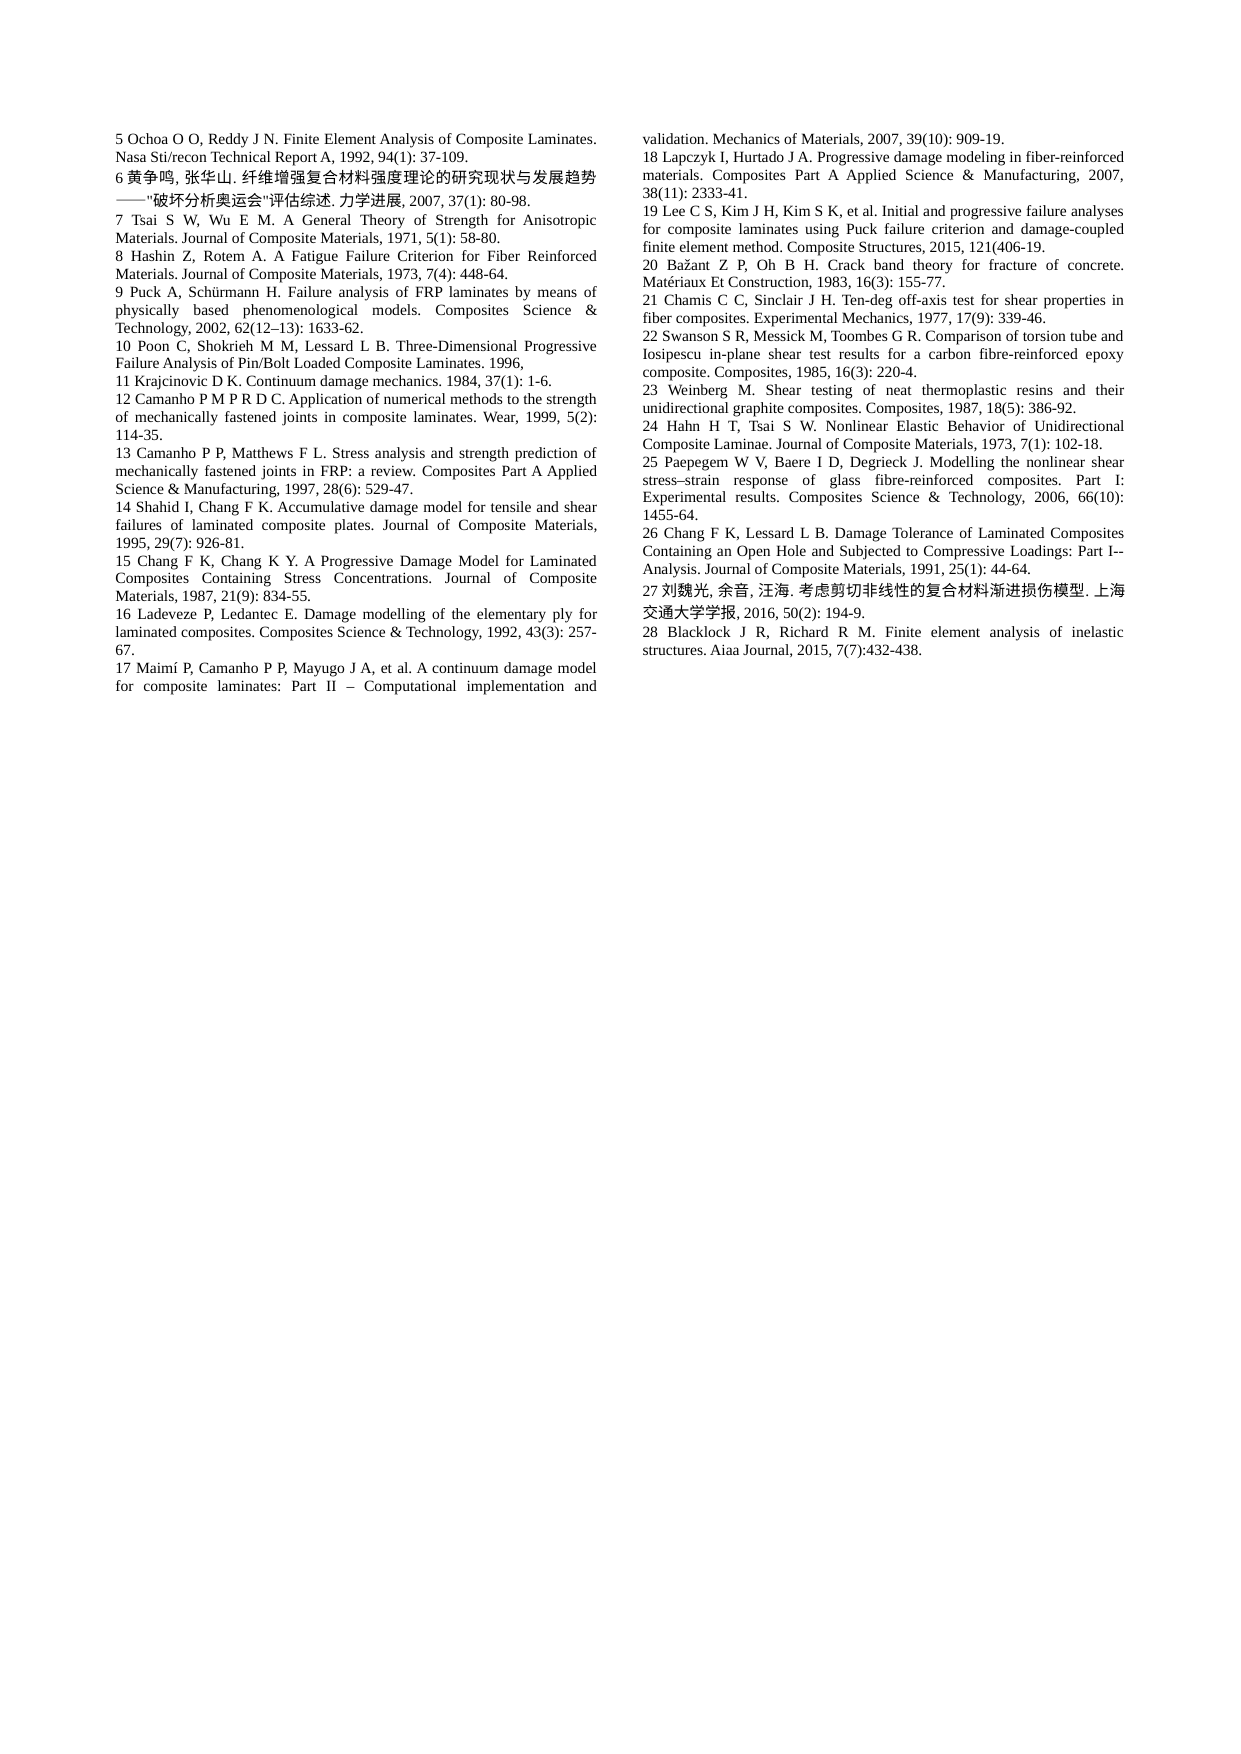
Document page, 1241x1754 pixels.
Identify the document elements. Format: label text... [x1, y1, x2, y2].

text 6黄争鸣, 张华山. 纤维增强复合材料强度理论的研究现状与发展趋势——"破坏分析奥运会"评估综述. 力学进展, 2007, 37(1): 80-98. [115, 166, 598, 211]
text 28 Blacklock J R, Richard R M. Finite element analysis of inelastic structures. Aiaa Journal, 2015, 7(7):432-438. [642, 623, 1125, 659]
text 23 Weinberg M. Shear testing of neat thermoplastic resins and their unidirectional graphite composites. Composites, 1987, 18(5): 386-92. [642, 381, 1125, 417]
text 8 Hashin Z, Rotem A. A Fatigue Failure Criterion for Fiber Reinforced Materials. Journal of Composite Materials, 1973, 7(4): 448-64. [115, 247, 598, 283]
text 17 Maimí P, Camanho P P, Mayugo J A, et al. A continuum damage model for composite laminates: Part II – Computational implementation and validation. Mechanics of Materials, 2007, 39(10): 909-19. [115, 659, 598, 695]
text 25 Paepegem W V, Baere I D, Degrieck J. Modelling the nonlinear shear stress–strain response of glass fibre-reinforced composites. Part I: Experimental results. Composites Science & Technology, 2006, 66(10): 1455-64. [642, 452, 1125, 524]
text 12 Camanho P M P R D C. Application of numerical methods to the strength of mechanically fastened joints in composite laminates. Wear, 1999, 5(2): 114-35. [115, 390, 598, 444]
text 11 Krajcinovic D K. Continuum damage mechanics. 1984, 37(1): 1-6. [115, 372, 598, 390]
text 19 Lee C S, Kim J H, Kim S K, et al. Initial and progressive failure analyses for composite laminates using Puck failure criterion and damage-coupled finite element method. Composite Structures, 2015, 121(406-19. [642, 202, 1125, 255]
text 10 Poon C, Shokrieh M M, Lessard L B. Three-Dimensional Progressive Failure Analysis of Pin/Bolt Loaded Composite Laminates. 1996, [115, 336, 598, 372]
text 16 Ladeveze P, Ledantec E. Damage modelling of the elementary ply for laminated composites. Composites Science & Technology, 1992, 43(3): 257-67. [115, 605, 598, 659]
text 20 Bažant Z P, Oh B H. Crack band theory for fracture of concrete. Matériaux Et Construction, 1983, 16(3): 155-77. [642, 255, 1125, 291]
text 22 Swanson S R, Messick M, Toombes G R. Comparison of torsion tube and Iosipescu in-plane shear test results for a carbon fibre-reinforced epoxy composite. Composites, 1985, 16(3): 220-4. [642, 327, 1125, 381]
text 24 Hahn H T, Tsai S W. Nonlinear Elastic Behavior of Unidirectional Composite Laminae. Journal of Composite Materials, 1973, 7(1): 102-18. [642, 417, 1125, 452]
text 15 Chang F K, Chang K Y. A Progressive Damage Model for Laminated Composites Containing Stress Concentrations. Journal of Composite Materials, 1987, 21(9): 834-55. [115, 551, 598, 605]
text 14 Shahid I, Chang F K. Accumulative damage model for tensile and shear failures of laminated composite plates. Journal of Composite Materials, 1995, 29(7): 926-81. [115, 498, 598, 551]
text 5 Ochoa O O, Reddy J N. Finite Element Analysis of Composite Laminates. Nasa Sti/recon Technical Report A, 1992, 94(1): 37-109. [115, 130, 598, 166]
text 9 Puck A, Schürmann H. Failure analysis of FRP laminates by means of physically based phenomenological models. Composites Science & Technology, 2002, 62(12–13): 1633-62. [115, 283, 598, 336]
text 18 Lapczyk I, Hurtado J A. Progressive damage modeling in fiber-reinforced materials. Composites Part A Applied Science & Manufacturing, 2007, 38(11): 2333-41. [642, 148, 1125, 202]
text 13 Camanho P P, Matthews F L. Stress analysis and strength prediction of mechanically fastened joints in FRP: a review. Composites Part A Applied Science & Manufacturing, 1997, 28(6): 529-47. [115, 444, 598, 498]
text 27刘魏光, 余音, 汪海. 考虑剪切非线性的复合材料渐进损伤模型. 上海交通大学学报, 2016, 50(2): 194-9. [642, 578, 1125, 623]
text 21 Chamis C C, Sinclair J H. Ten-deg off-axis test for shear properties in fiber composites. Experimental Mechanics, 1977, 17(9): 339-46. [642, 291, 1125, 327]
text 26 Chang F K, Lessard L B. Damage Tolerance of Laminated Composites Containing an Open Hole and Subjected to Compressive Loadings: Part I--Analysis. Journal of Composite Materials, 1991, 25(1): 44-64. [642, 524, 1125, 578]
text 7 Tsai S W, Wu E M. A General Theory of Strength for Anisotropic Materials. Journal of Composite Materials, 1971, 5(1): 58-80. [115, 211, 598, 247]
